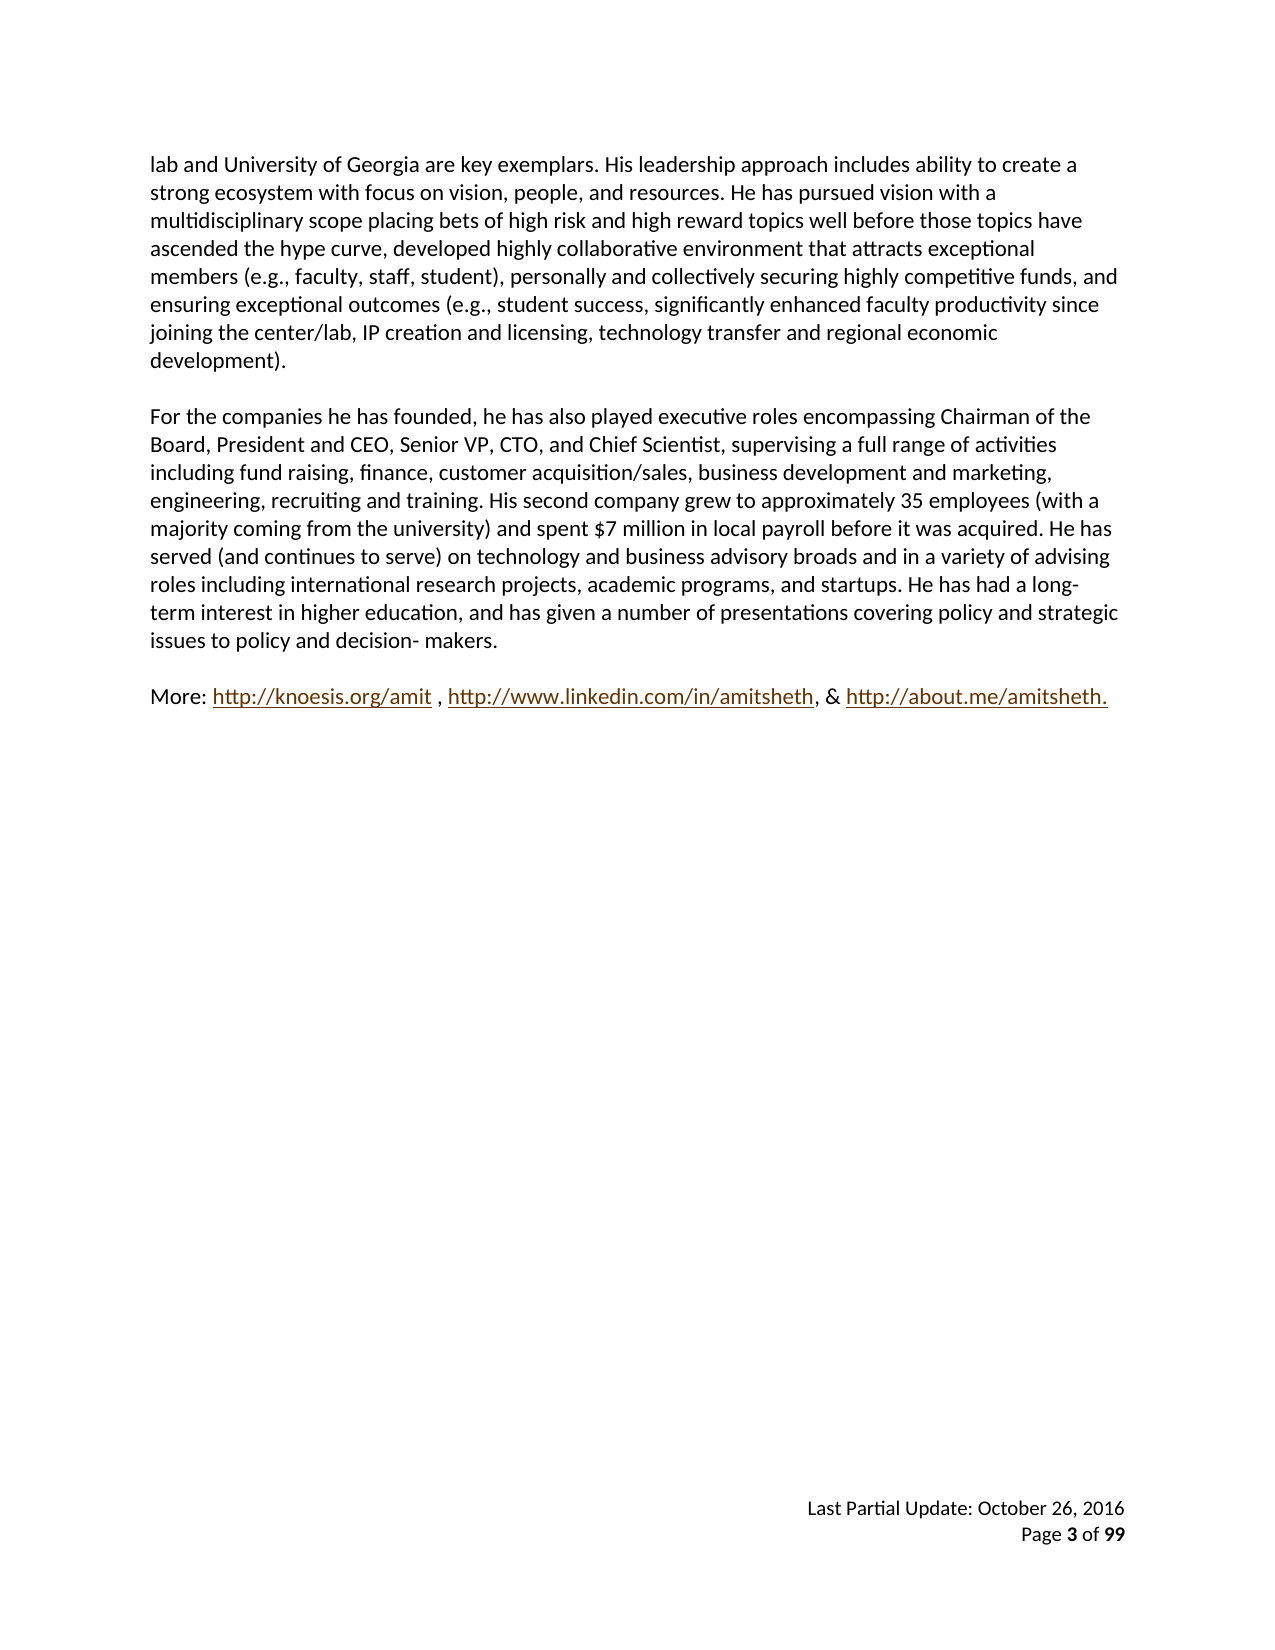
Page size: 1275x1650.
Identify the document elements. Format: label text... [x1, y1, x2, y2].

text For the companies he has founded, he has also played executive roles encompassing Chairman of the Board, President and CEO, Senior VP, CTO, and Chief Scientist, supervising a full range of activities including fund raising, finance, customer acquisition/sales, business development and marketing, engineering, recruiting and training. His second company grew to approximately 35 employees (with a majority coming from the university) and spent $7 million in local payroll before it was acquired. He has served (and continues to serve) on technology and business advisory broads and in a variety of advising roles including international research projects, academic programs, and startups. He has had a long-term interest in higher education, and has given a number of presentations covering policy and strategic issues to policy and decision- makers. [150, 402, 1125, 654]
text More: http://knoesis.org/amit , http://www.linkedin.com/in/amitsheth, & http://about.me/amitsheth. [150, 682, 1125, 710]
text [150, 150, 1125, 374]
